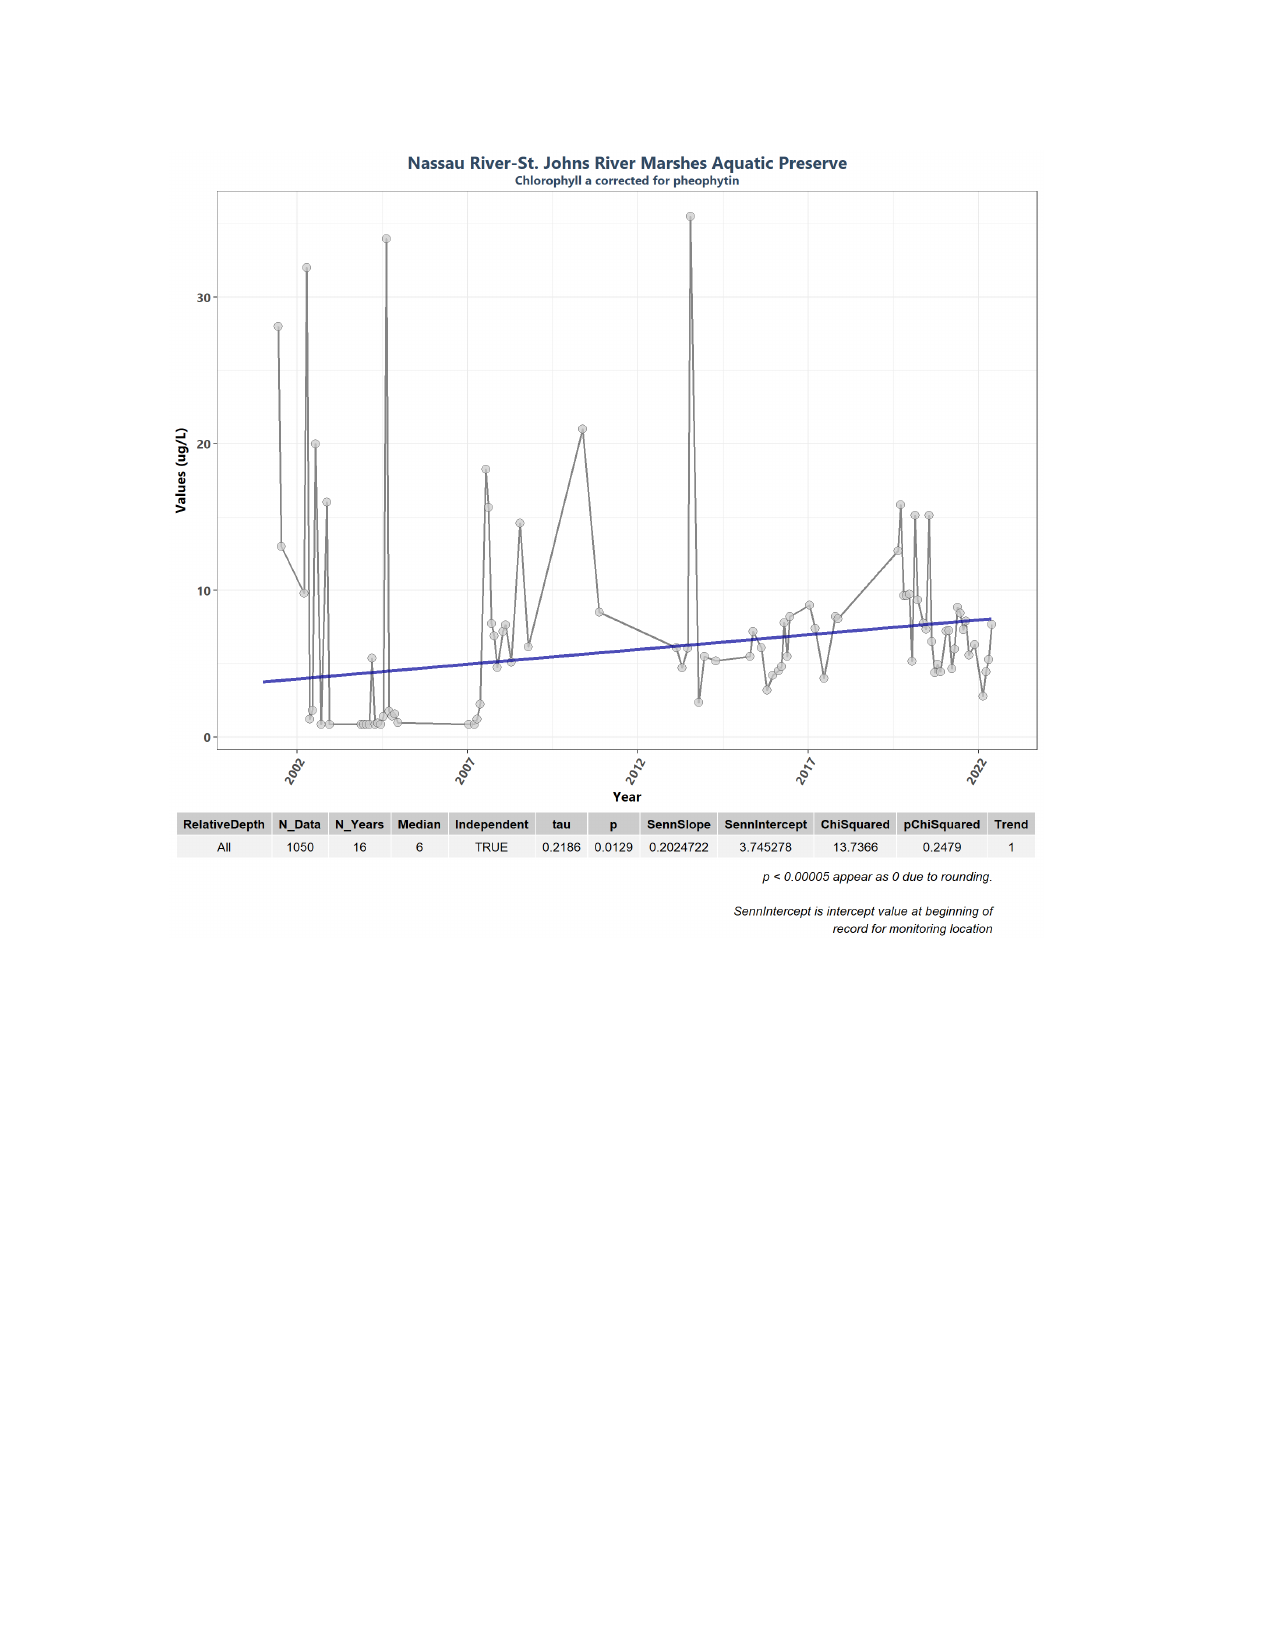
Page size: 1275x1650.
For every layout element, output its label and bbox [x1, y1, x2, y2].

picture [168, 150, 1044, 938]
